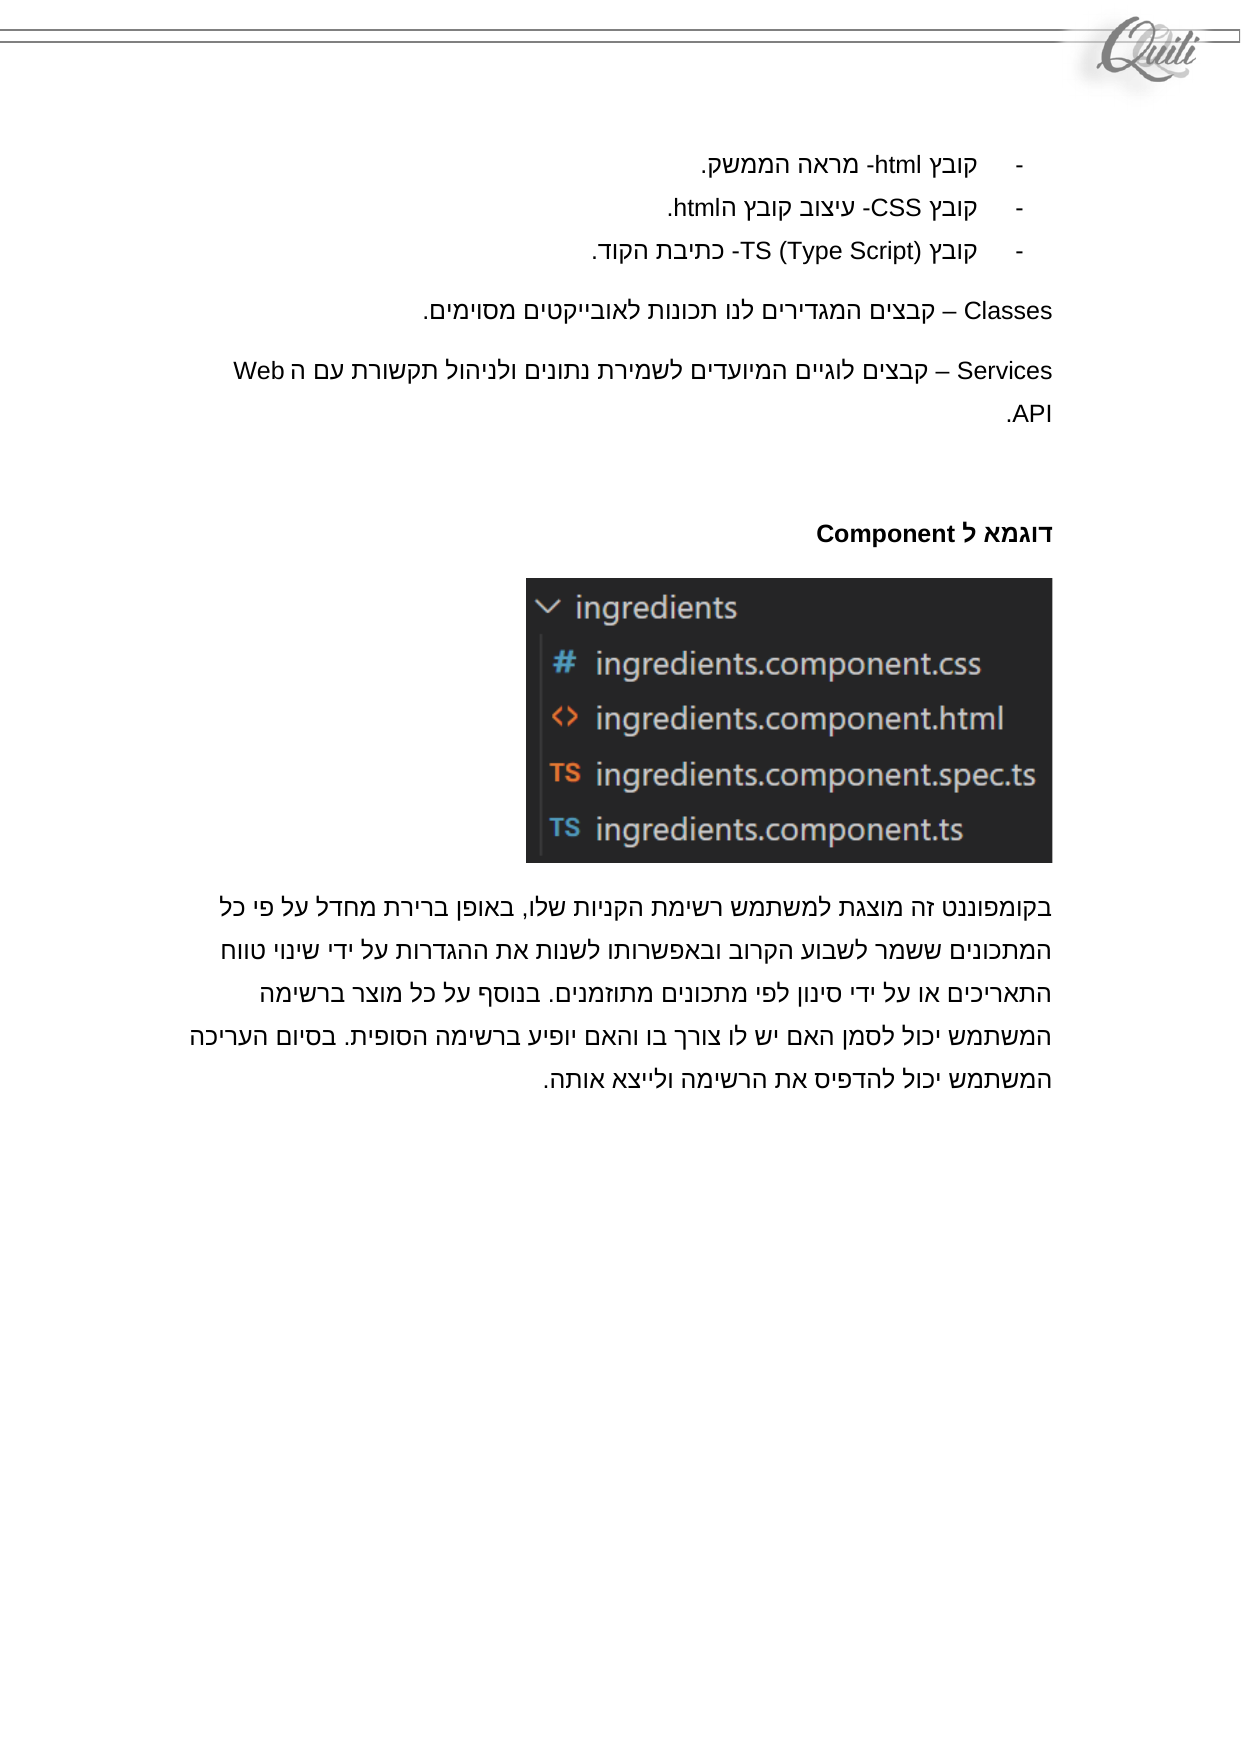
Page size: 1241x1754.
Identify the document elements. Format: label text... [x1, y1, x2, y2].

picture [526, 578, 1053, 863]
list קובץ html- מראה הממשק. [187, 150, 1015, 179]
list קובץ TS (Type Script)- כתיבת הקוד. [187, 236, 1015, 265]
picture [1067, 0, 1241, 111]
text Services – קבצים לוגיים המיועדים לשמירת נתונים ולניהול תקשורת עם הWeb API. [187, 356, 1053, 428]
list קובץ CSS- עיצוב קובץ הhtml. [187, 193, 1015, 222]
text דוגמא ל Component [187, 518, 1053, 547]
text Classes – קבצים המגדירים לנו תכונות לאובייקטים מסוימים. [187, 296, 1053, 325]
text בקומפוננט זה מוצגת למשתמש רשימת הקניות שלו, באופן ברירת מחדל על פי כל המתכונים ששמר לשבוע הקרוב ובאפשרותו לשנות את ההגדרות על ידי שינוי טווח התאריכים או על ידי סינון לפי מתכונים מתוזמנים. בנוסף על כל מוצר ברשימה המשתמש יכול לסמן האם יש לו צורך בו והאם יופיע ברשימה הסופית. בסיום העריכה המשתמש יכול להדפיס את הרשימה ולייצא אותה. [187, 893, 1053, 1094]
